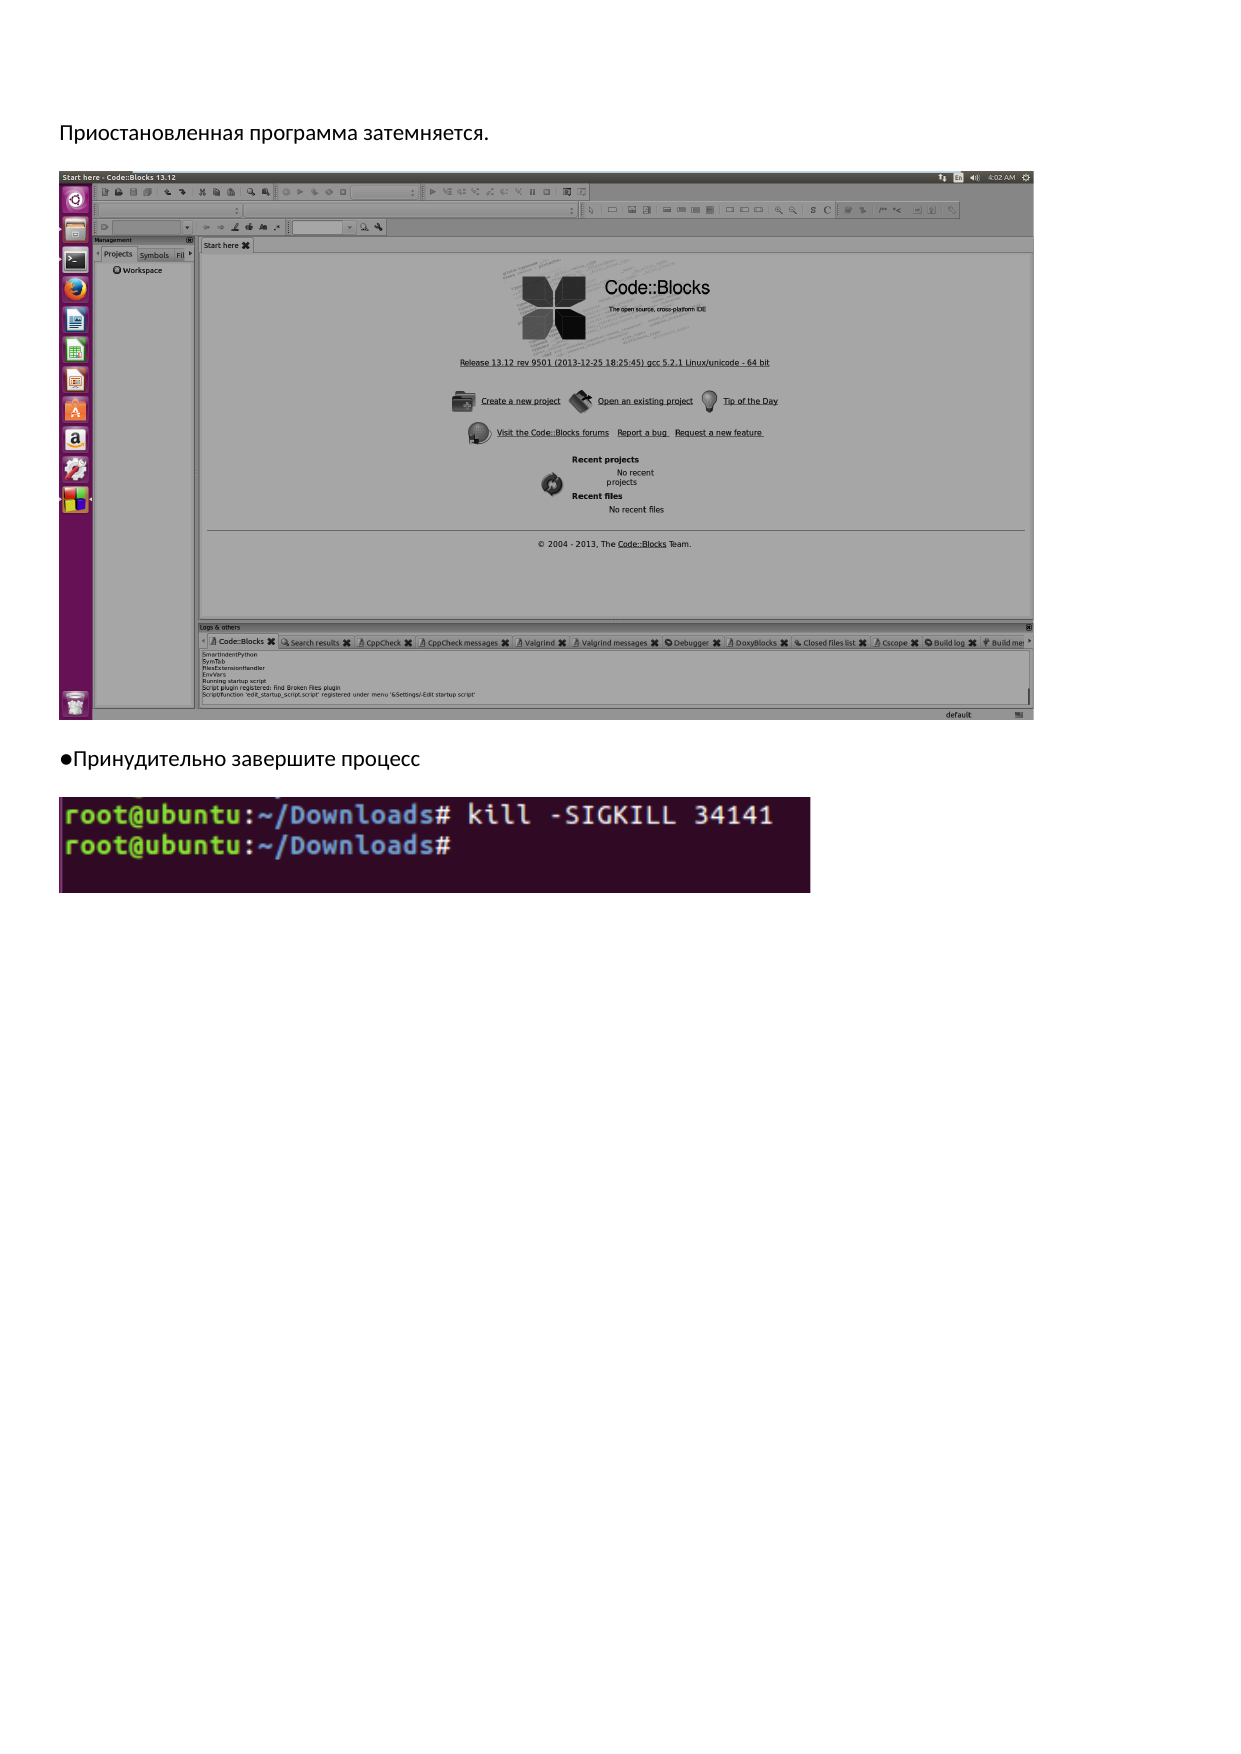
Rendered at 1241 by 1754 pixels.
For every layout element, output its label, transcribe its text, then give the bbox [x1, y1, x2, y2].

picture [59, 171, 1034, 720]
text ●Принудительно завершите процесс [59, 744, 1152, 772]
picture [59, 797, 811, 893]
text Приостановленная программа затемняется. [59, 118, 1152, 146]
